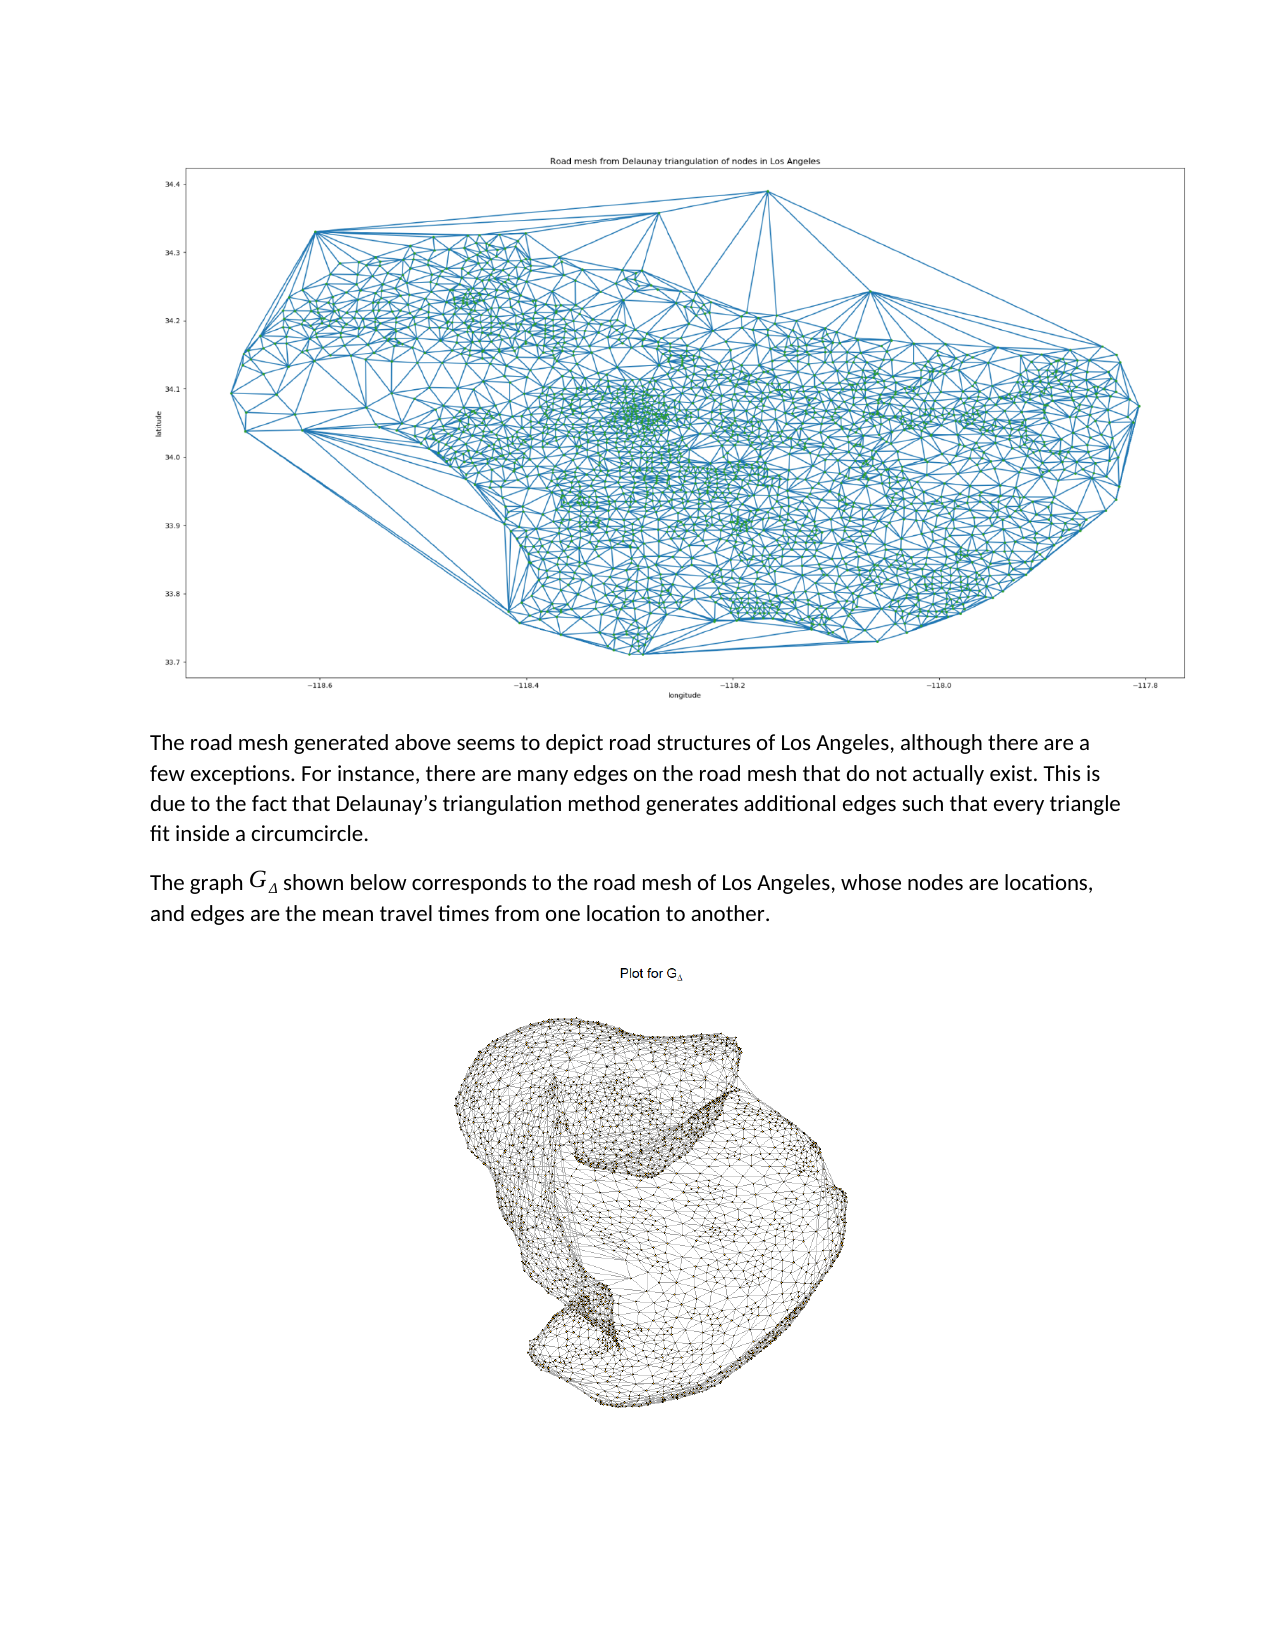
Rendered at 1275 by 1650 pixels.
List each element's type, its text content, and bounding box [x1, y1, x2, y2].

text The graph shown below corresponds to the road mesh of Los Angeles, whose nodes are locations, and edges are the mean travel times from one location to another. [150, 866, 1125, 927]
text The road mesh generated above seems to depict road structures of Los Angeles, although there are a few exceptions. For instance, there are many edges on the road mesh that do not actually exist. This is due to the fact that Delaunay’s triangulation method generates additional edges such that every triangle fit inside a circumcircle. [150, 728, 1125, 847]
picture [150, 150, 1193, 710]
picture [279, 946, 996, 1492]
